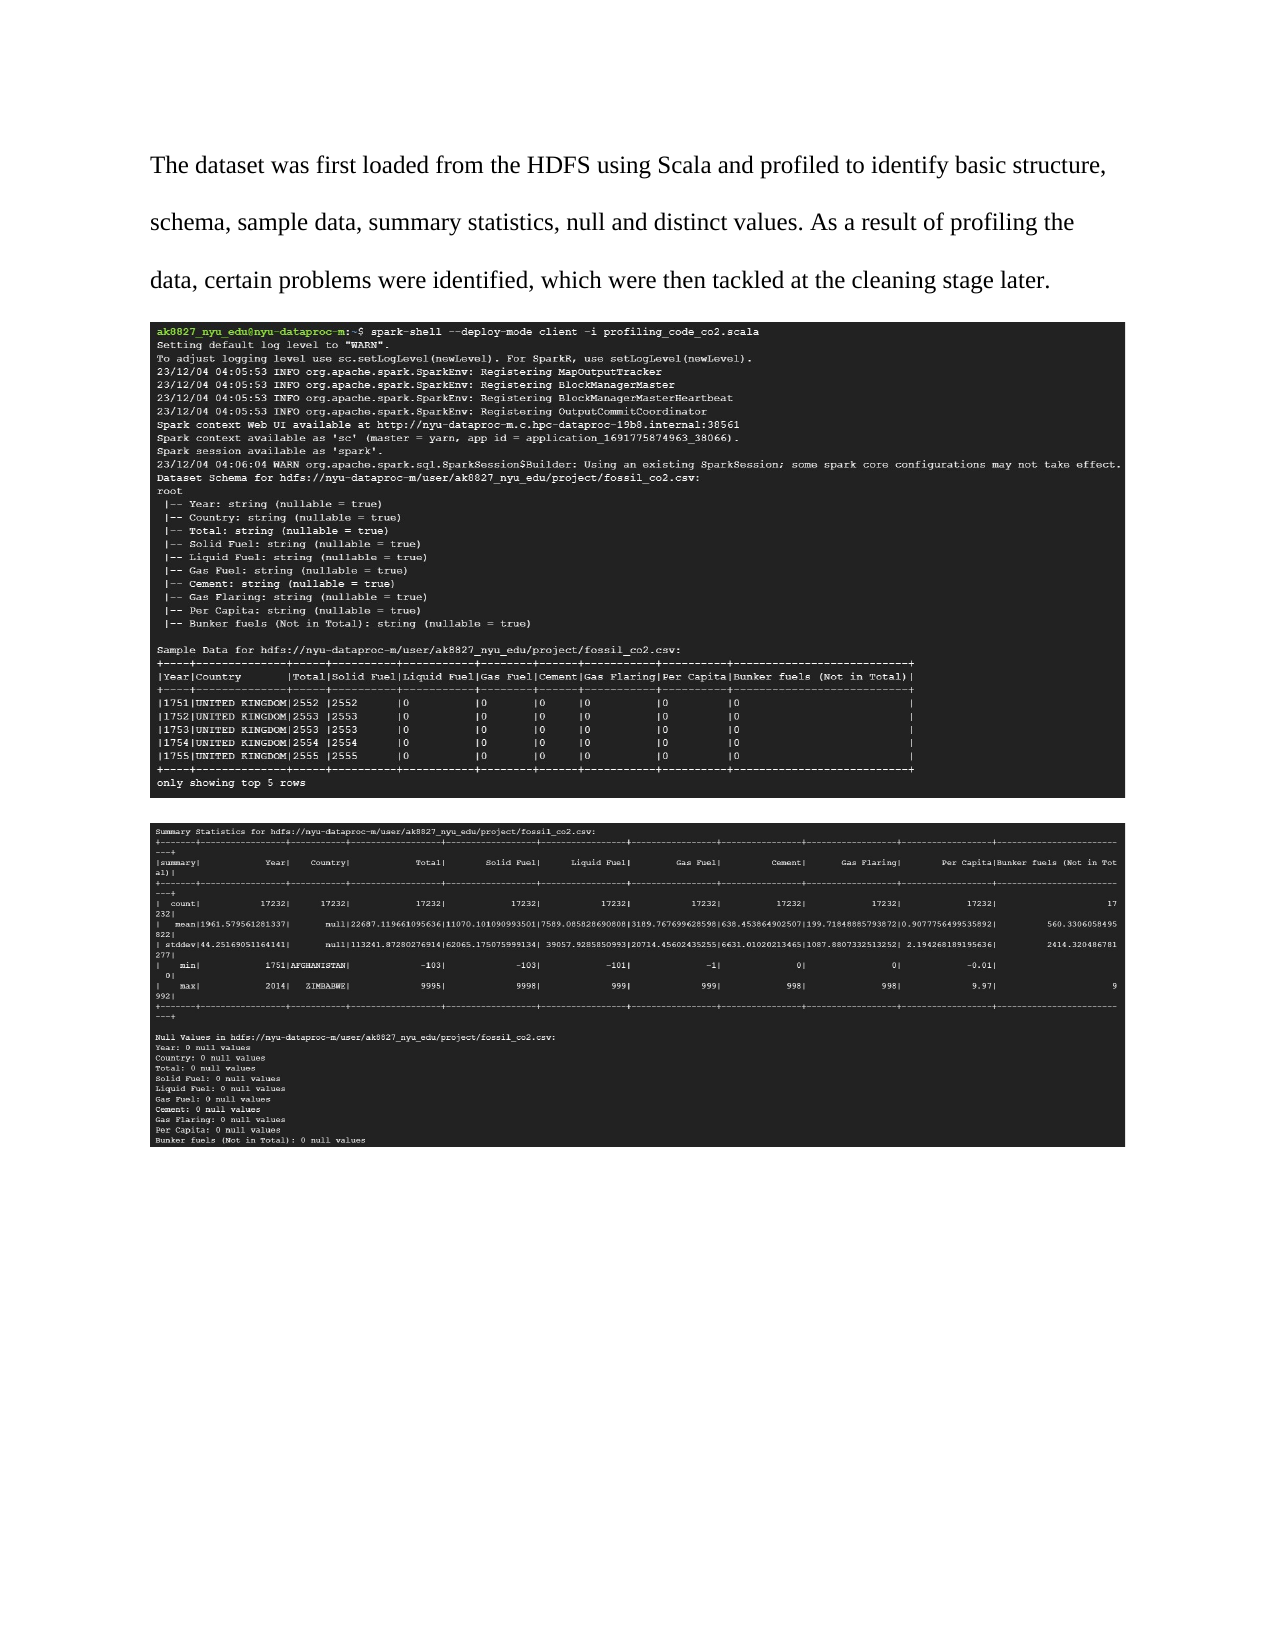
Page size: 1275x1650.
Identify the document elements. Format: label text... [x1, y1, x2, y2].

picture [150, 823, 1125, 1147]
picture [150, 322, 1125, 798]
text The dataset was first loaded from the HDFS using Scala and profiled to identify basic structure, schema, sample data, summary statistics, null and distinct values. As a result of profiling the data, certain problems were identified, which were then tackled at the cleaning stage later. [150, 150, 1125, 294]
